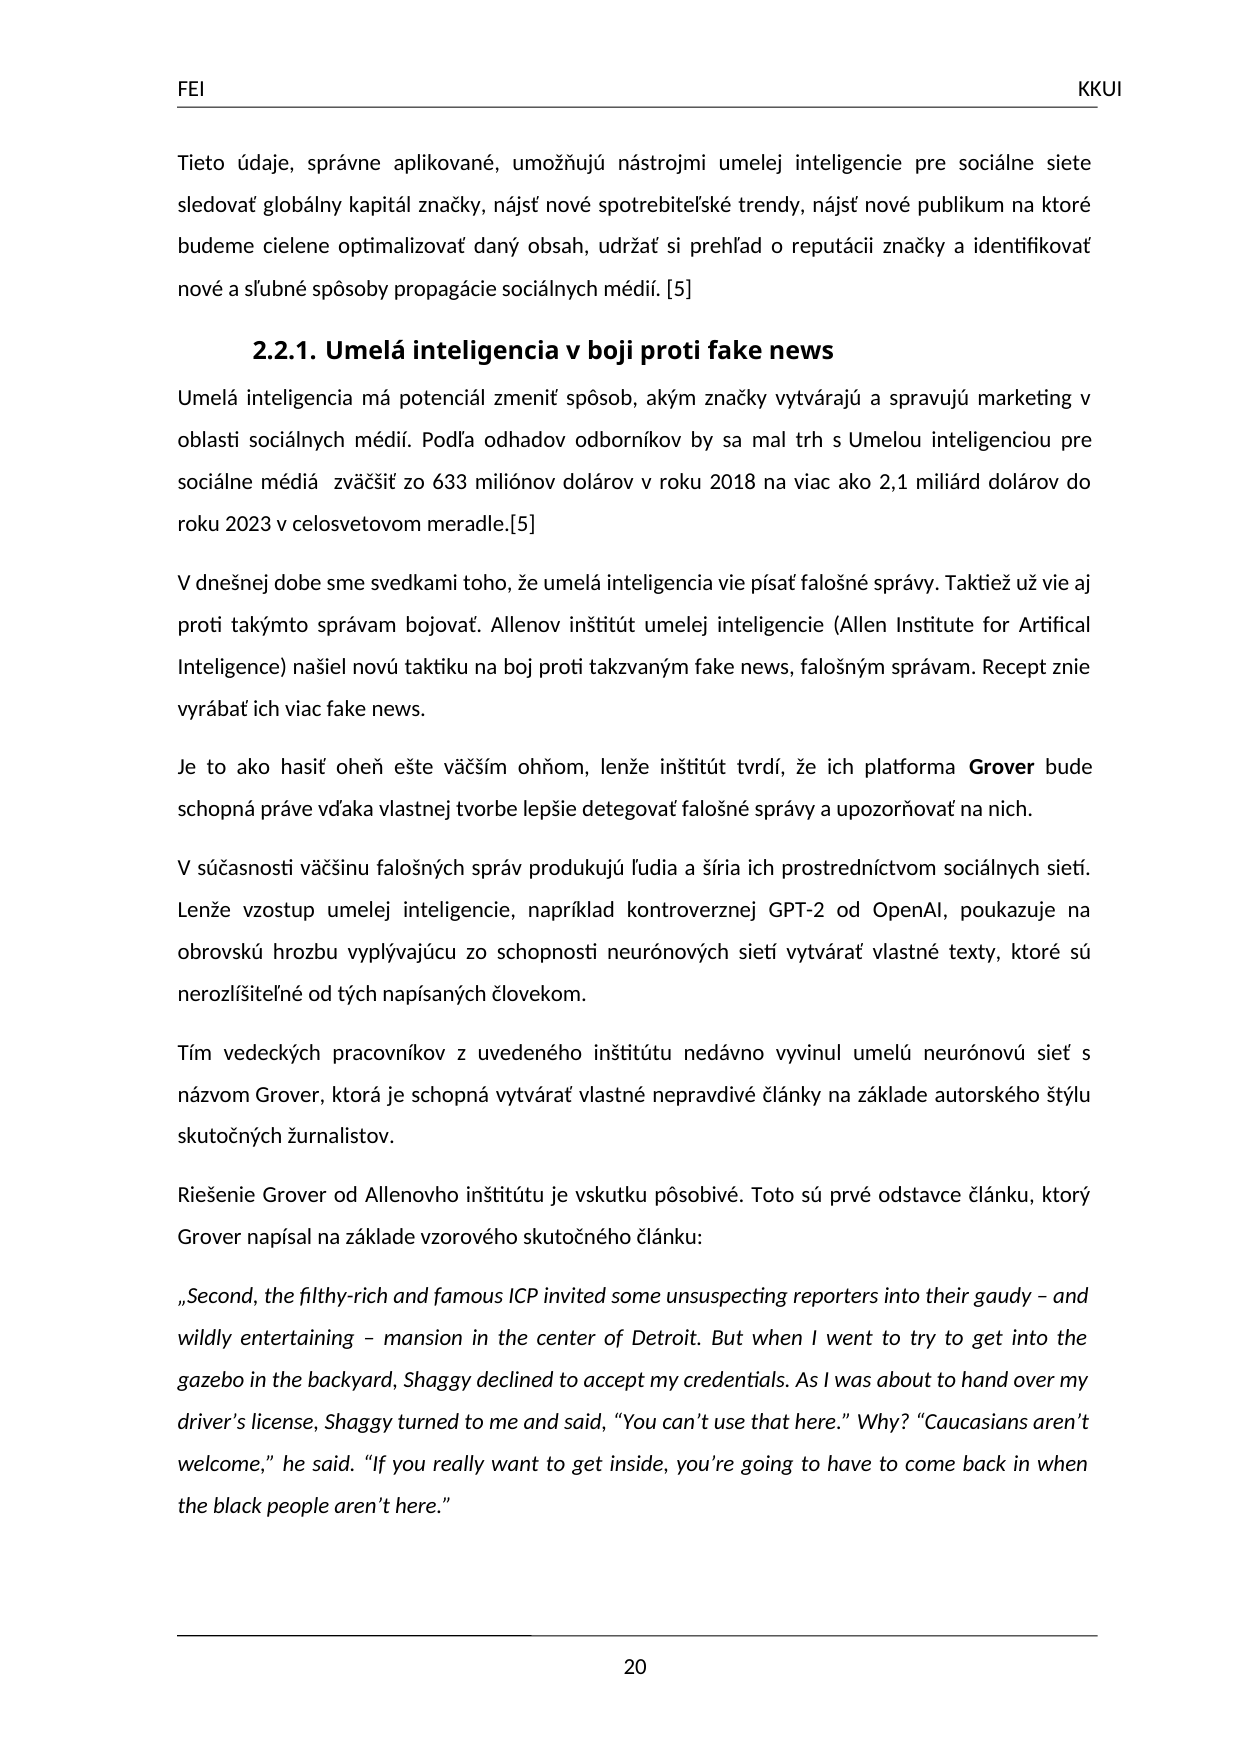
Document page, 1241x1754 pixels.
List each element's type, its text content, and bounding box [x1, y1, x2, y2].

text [177, 148, 1092, 302]
text Umelá inteligencia má potenciál zmeniť spôsob, akým značky vytvárajú a spravujú marketing v oblasti sociálnych médií. Podľa odhadov odborníkov by sa mal trh s Umelou inteligenciou pre sociálne médiá zväčšiť zo 633 miliónov dolárov v roku 2018 na viac ako 2,1 miliárd dolárov do roku 2023 v celosvetovom meradle.[5] [177, 383, 1092, 537]
text „Second, the filthy-rich and famous ICP invited some unsuspecting reporters into their gaudy – and wildly entertaining – mansion in the center of Detroit. But when I went to try to get into the gazebo in the backyard, Shaggy declined to accept my credentials. As I was about to hand over my driver’s license, Shaggy turned to me and said, “You can’t use that here.” Why? “Caucasians aren’t welcome,” he said. “If you really want to get inside, you’re going to have to come back in when the black people aren’t here.” [177, 1281, 1092, 1519]
text V dnešnej dobe sme svedkami toho, že umelá inteligencia vie písať falošné správy. Taktiež už vie aj proti takýmto správam bojovať. Allenov inštitút umelej inteligencie (Allen Institute for Artifical Inteligence) našiel novú taktiku na boj proti takzvaným fake news, falošným správam. Recept znie vyrábať ich viac fake news. [177, 568, 1092, 722]
text Umelá inteligencia v boji proti fake news [252, 332, 1092, 366]
text V súčasnosti väčšinu falošných správ produkujú ľudia a šíria ich prostredníctvom sociálnych sietí. Lenže vzostup umelej inteligencie, napríklad kontroverznej GPT-2 od OpenAI, poukazuje na obrovskú hrozbu vyplývajúcu zo schopnosti neurónových sietí vytvárať vlastné texty, ktoré sú nerozlíšiteľné od tých napísaných človekom. [177, 853, 1092, 1007]
text Tím vedeckých pracovníkov z uvedeného inštitútu nedávno vyvinul umelú neurónovú sieť s názvom Grover, ktorá je schopná vytvárať vlastné nepravdivé články na základe autorského štýlu skutočných žurnalistov. [177, 1038, 1092, 1150]
text Riešenie Grover od Allenovho inštitútu je vskutku pôsobivé. Toto sú prvé odstavce článku, ktorý Grover napísal na základe vzorového skutočného článku: [177, 1180, 1092, 1250]
text Je to ako hasiť oheň ešte väčším ohňom, lenže inštitút tvrdí, že ich platforma Grover bude schopná práve vďaka vlastnej tvorbe lepšie detegovať falošné správy a upozorňovať na nich. [177, 752, 1092, 822]
